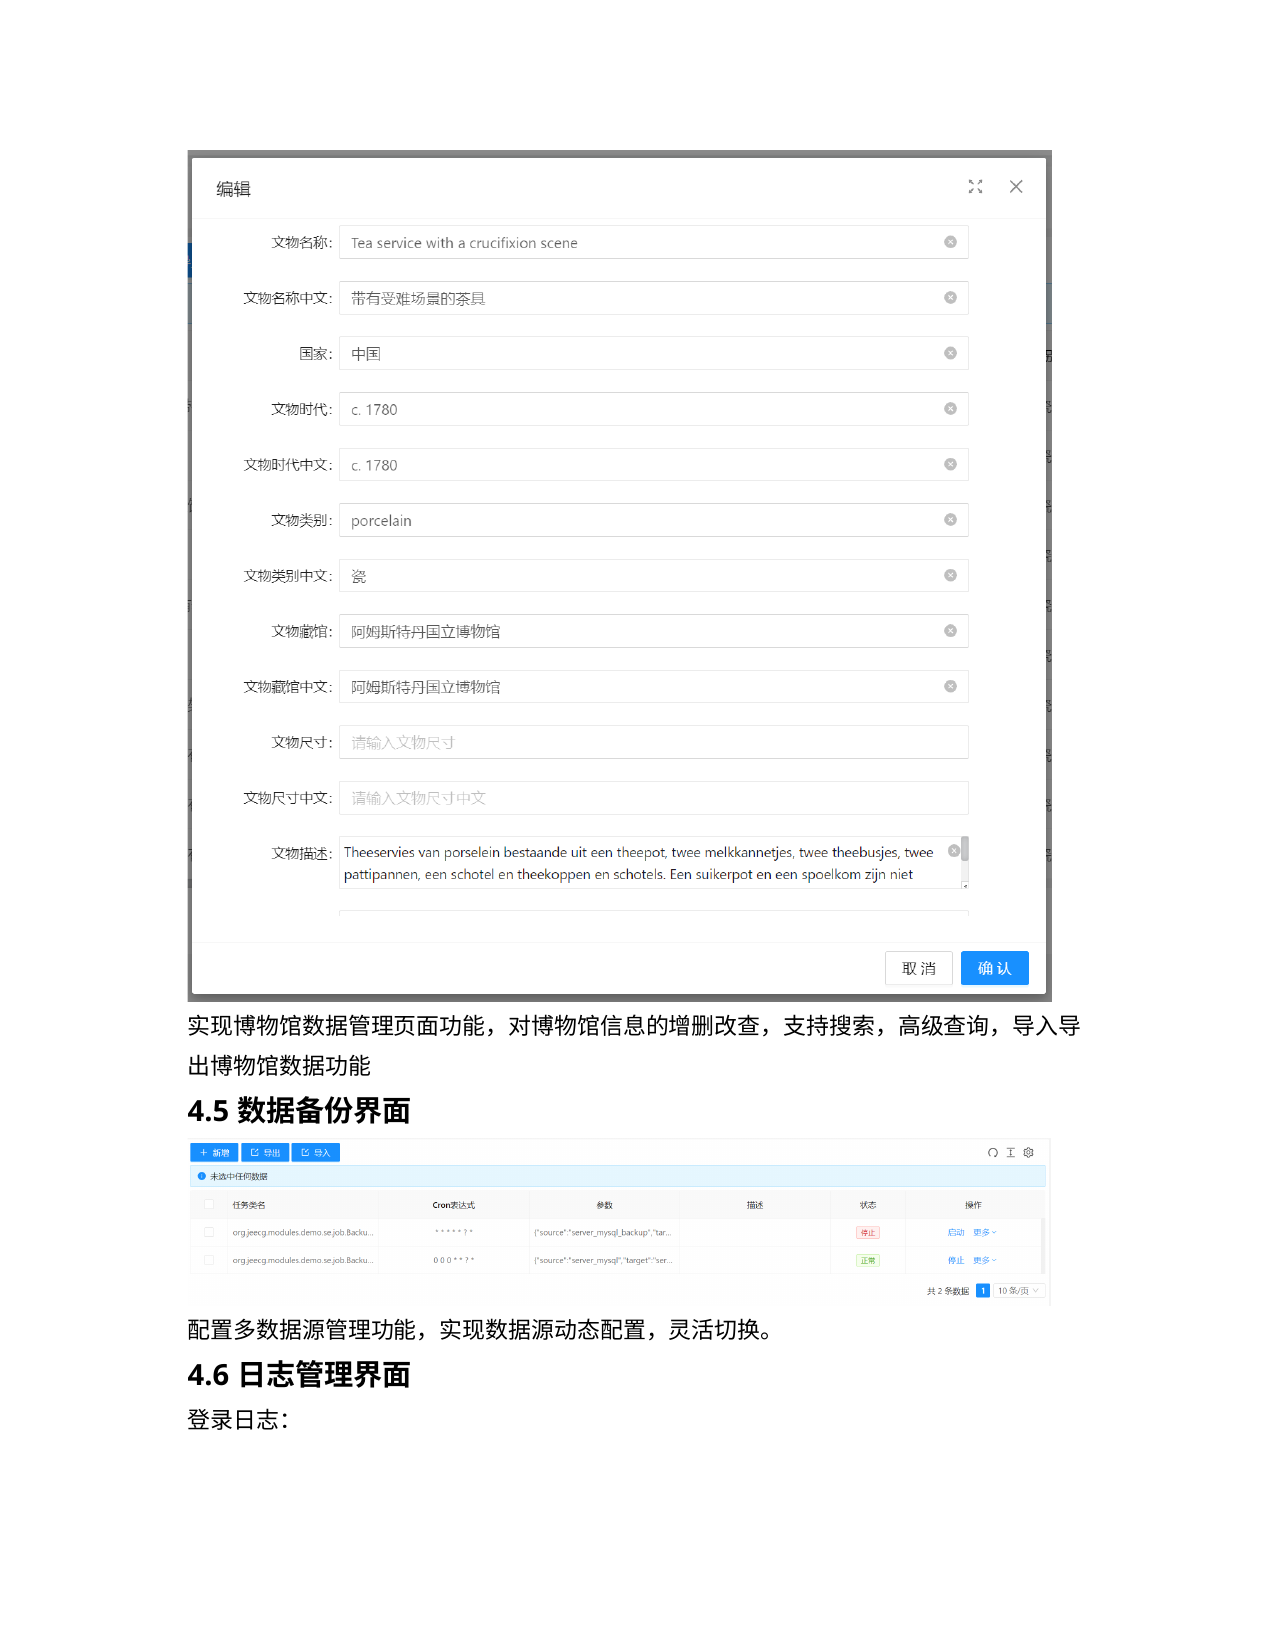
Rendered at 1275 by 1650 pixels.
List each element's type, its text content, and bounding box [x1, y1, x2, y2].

picture [187, 1138, 1051, 1306]
text 4.6 日志管理界面 [187, 1351, 1087, 1394]
picture [187, 150, 1052, 1002]
text 4.5 数据备份界面 [187, 1087, 1087, 1130]
text 实现博物馆数据管理页面功能，对博物馆信息的增删改查，支持搜索，高级查询，导入导出博物馆数据功能 [187, 1008, 1087, 1081]
text 登录日志： [187, 1402, 1087, 1435]
text 配置多数据源管理功能，实现数据源动态配置，灵活切换。 [187, 1311, 1087, 1345]
